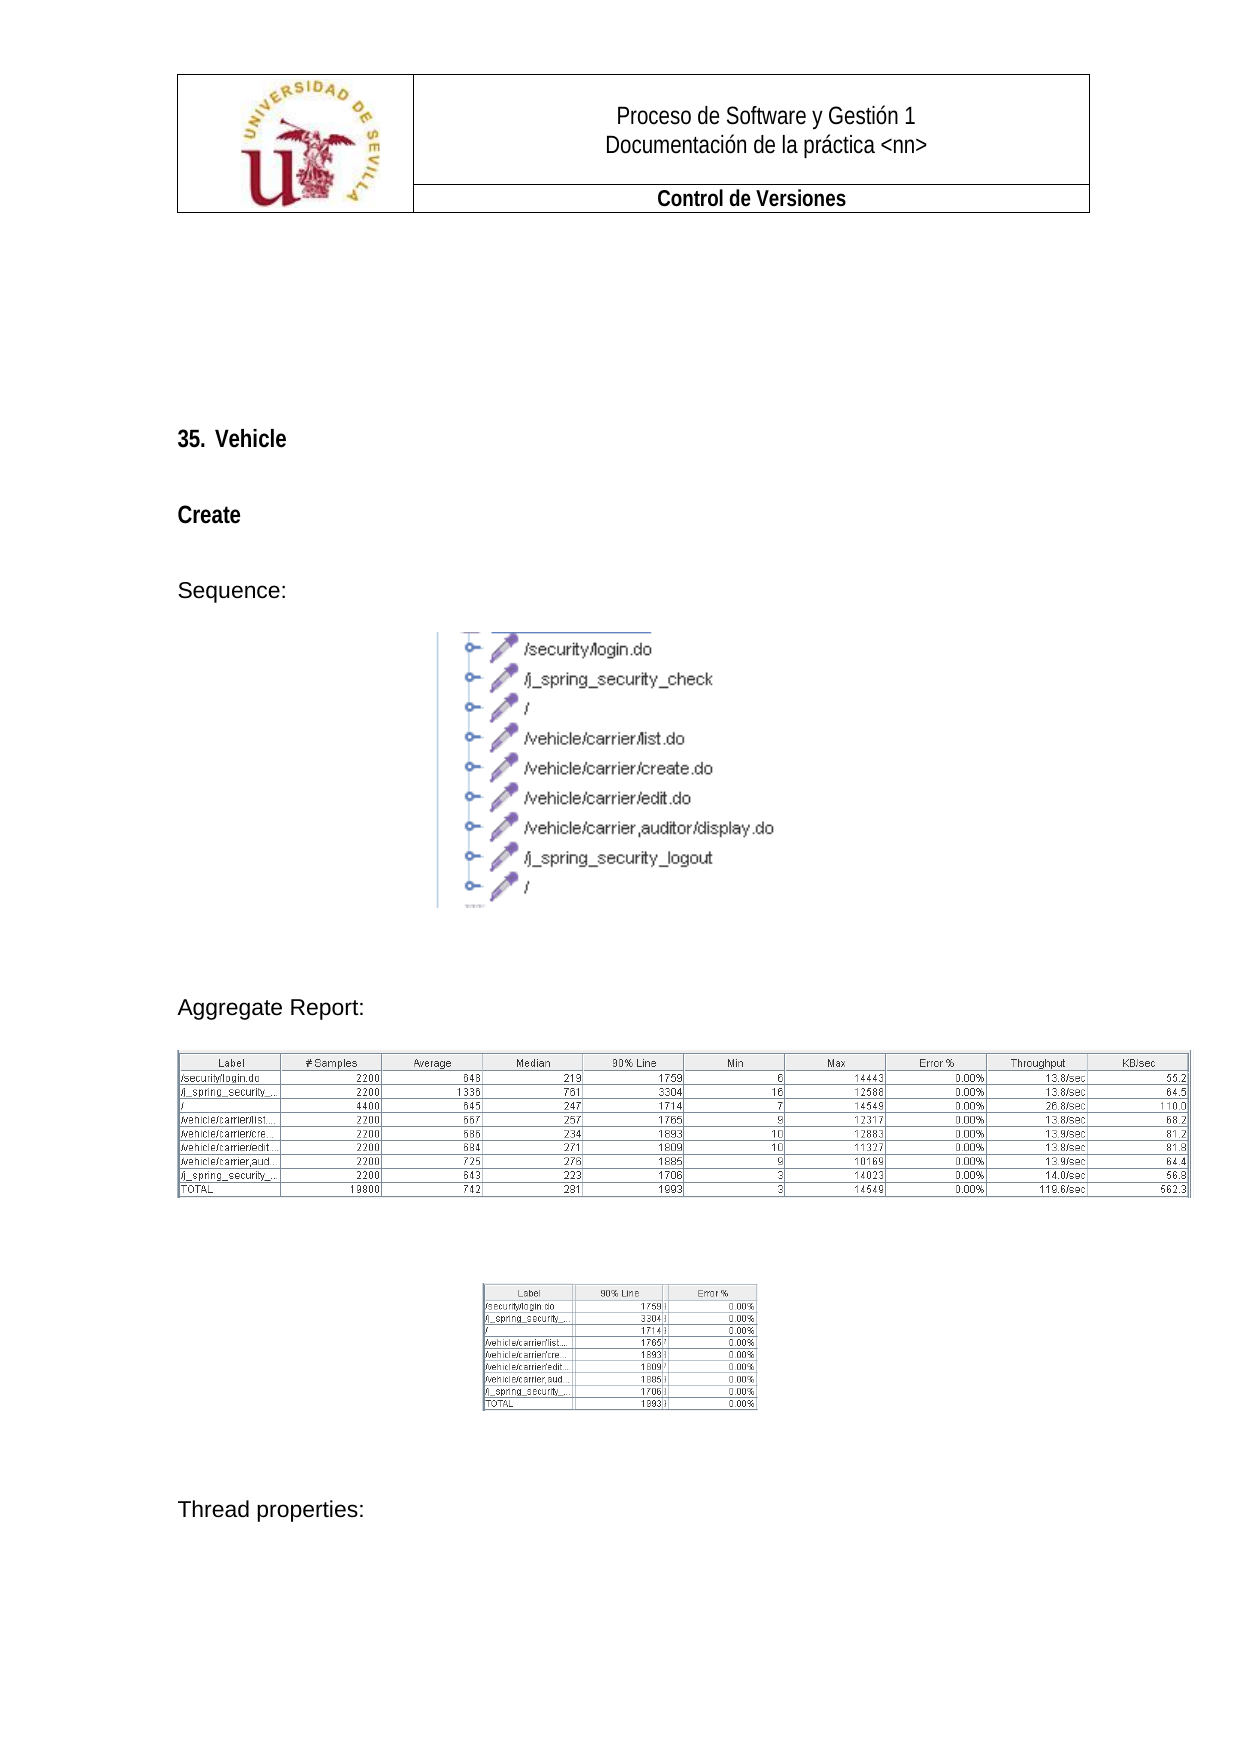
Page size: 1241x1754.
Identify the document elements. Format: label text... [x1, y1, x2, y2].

text Aggregate Report: [177, 994, 1063, 1020]
text Thread properties: [177, 1496, 1063, 1522]
picture [482, 1283, 758, 1411]
picture [177, 1050, 1194, 1198]
subtitle Vehicle [177, 424, 1063, 453]
text Sequence: [177, 577, 1063, 603]
subtitle Create [177, 501, 1063, 529]
picture [240, 79, 381, 208]
picture [423, 632, 847, 908]
